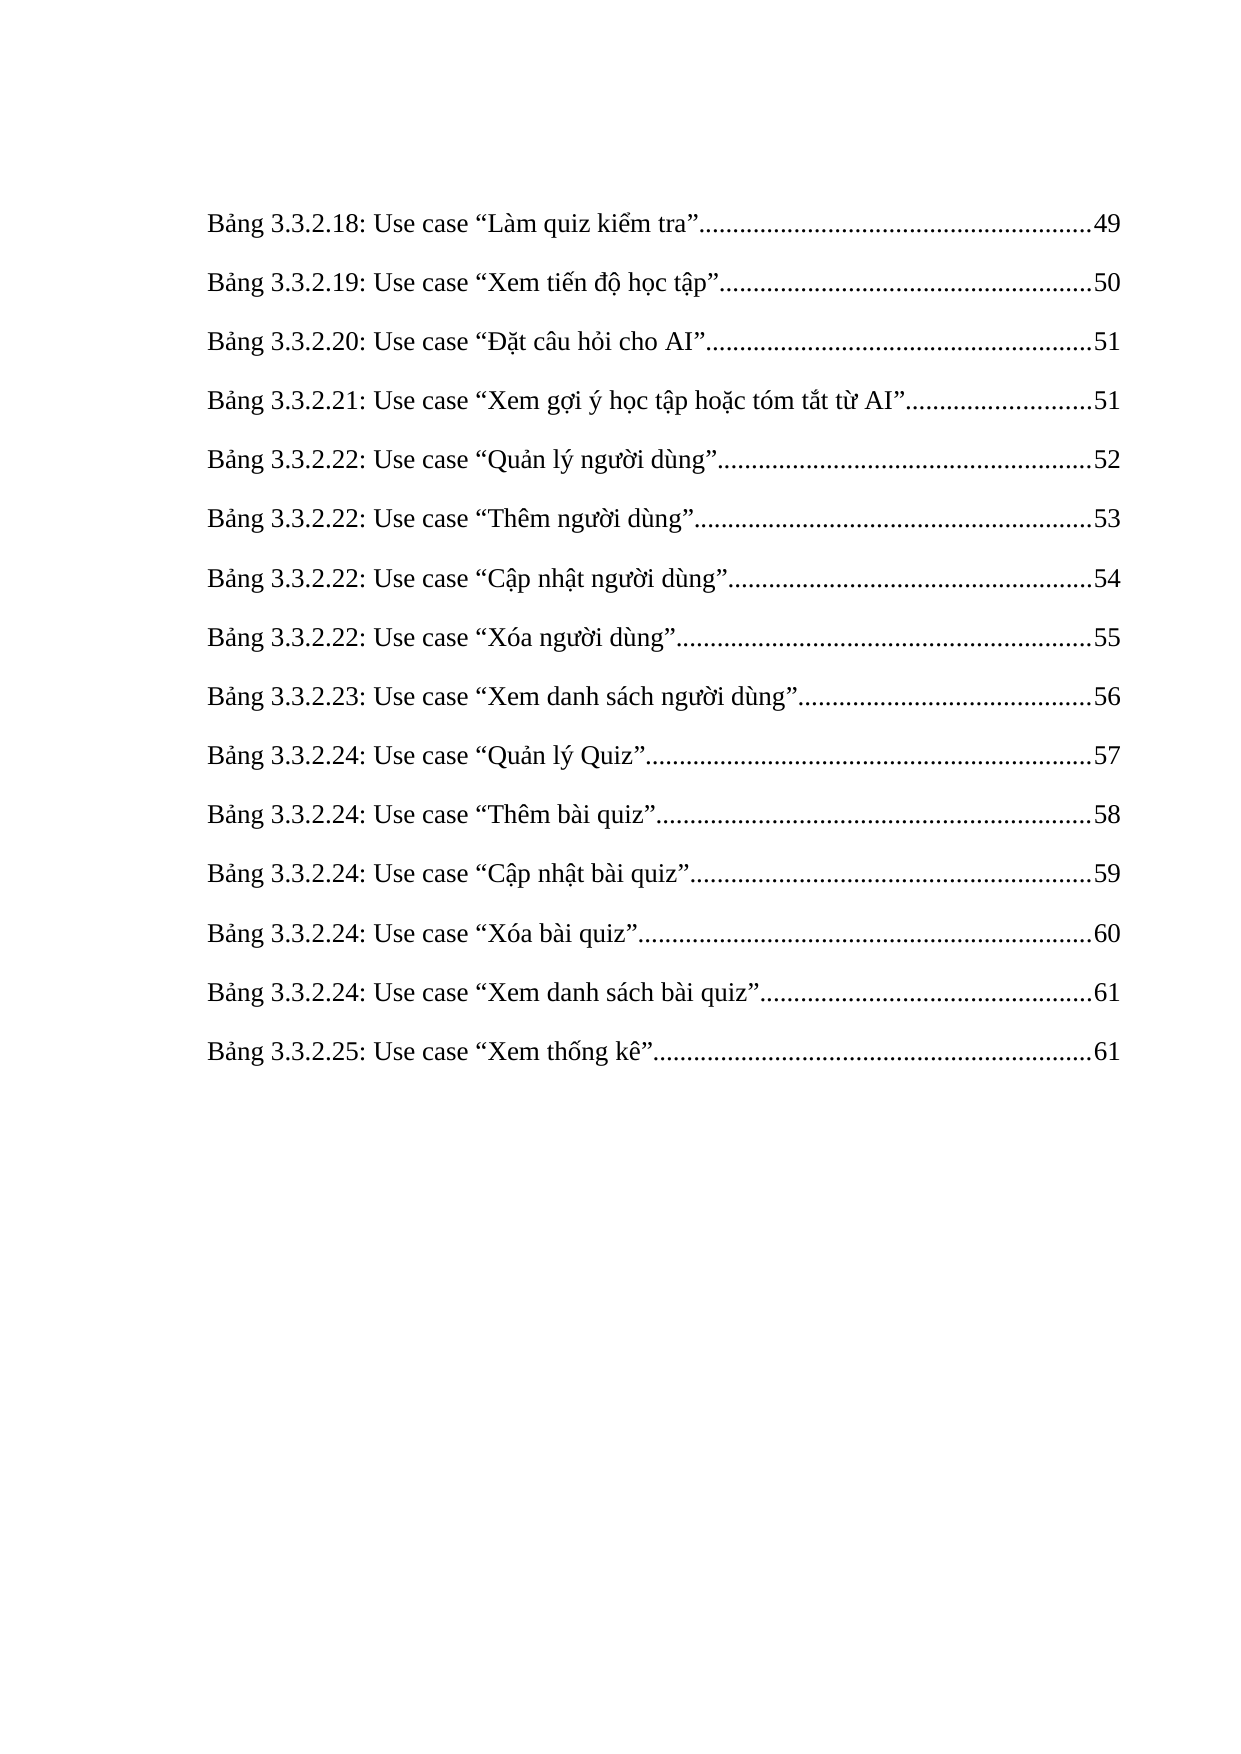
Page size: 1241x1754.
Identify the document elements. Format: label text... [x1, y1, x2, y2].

text Bảng 3.3.2.22: Use case “Quản lý người dùng” 52 [207, 443, 1122, 474]
text Bảng 3.3.2.25: Use case “Xem thống kê” 61 [207, 1035, 1122, 1066]
text Bảng 3.3.2.20: Use case “Đặt câu hỏi cho AI” 51 [207, 325, 1122, 356]
text Bảng 3.3.2.22: Use case “Thêm người dùng” 53 [207, 503, 1122, 534]
text Bảng 3.3.2.22: Use case “Xóa người dùng” 55 [207, 621, 1122, 652]
text Bảng 3.3.2.24: Use case “Quản lý Quiz” 57 [207, 739, 1122, 770]
text Bảng 3.3.2.24: Use case “Thêm bài quiz” 58 [207, 798, 1122, 829]
text Bảng 3.3.2.24: Use case “Xóa bài quiz” 60 [207, 917, 1122, 948]
text Bảng 3.3.2.19: Use case “Xem tiến độ học tập” 50 [207, 266, 1122, 297]
text Bảng 3.3.2.24: Use case “Cập nhật bài quiz” 59 [207, 858, 1122, 889]
text Bảng 3.3.2.21: Use case “Xem gợi ý học tập hoặc tóm tắt từ AI” 51 [207, 384, 1122, 415]
text Bảng 3.3.2.23: Use case “Xem danh sách người dùng” 56 [207, 680, 1122, 711]
text Bảng 3.3.2.24: Use case “Xem danh sách bài quiz” 61 [207, 976, 1122, 1007]
text Bảng 3.3.2.22: Use case “Cập nhật người dùng” 54 [207, 562, 1122, 593]
text Bảng 3.3.2.18: Use case “Làm quiz kiểm tra” 49 [207, 207, 1122, 238]
